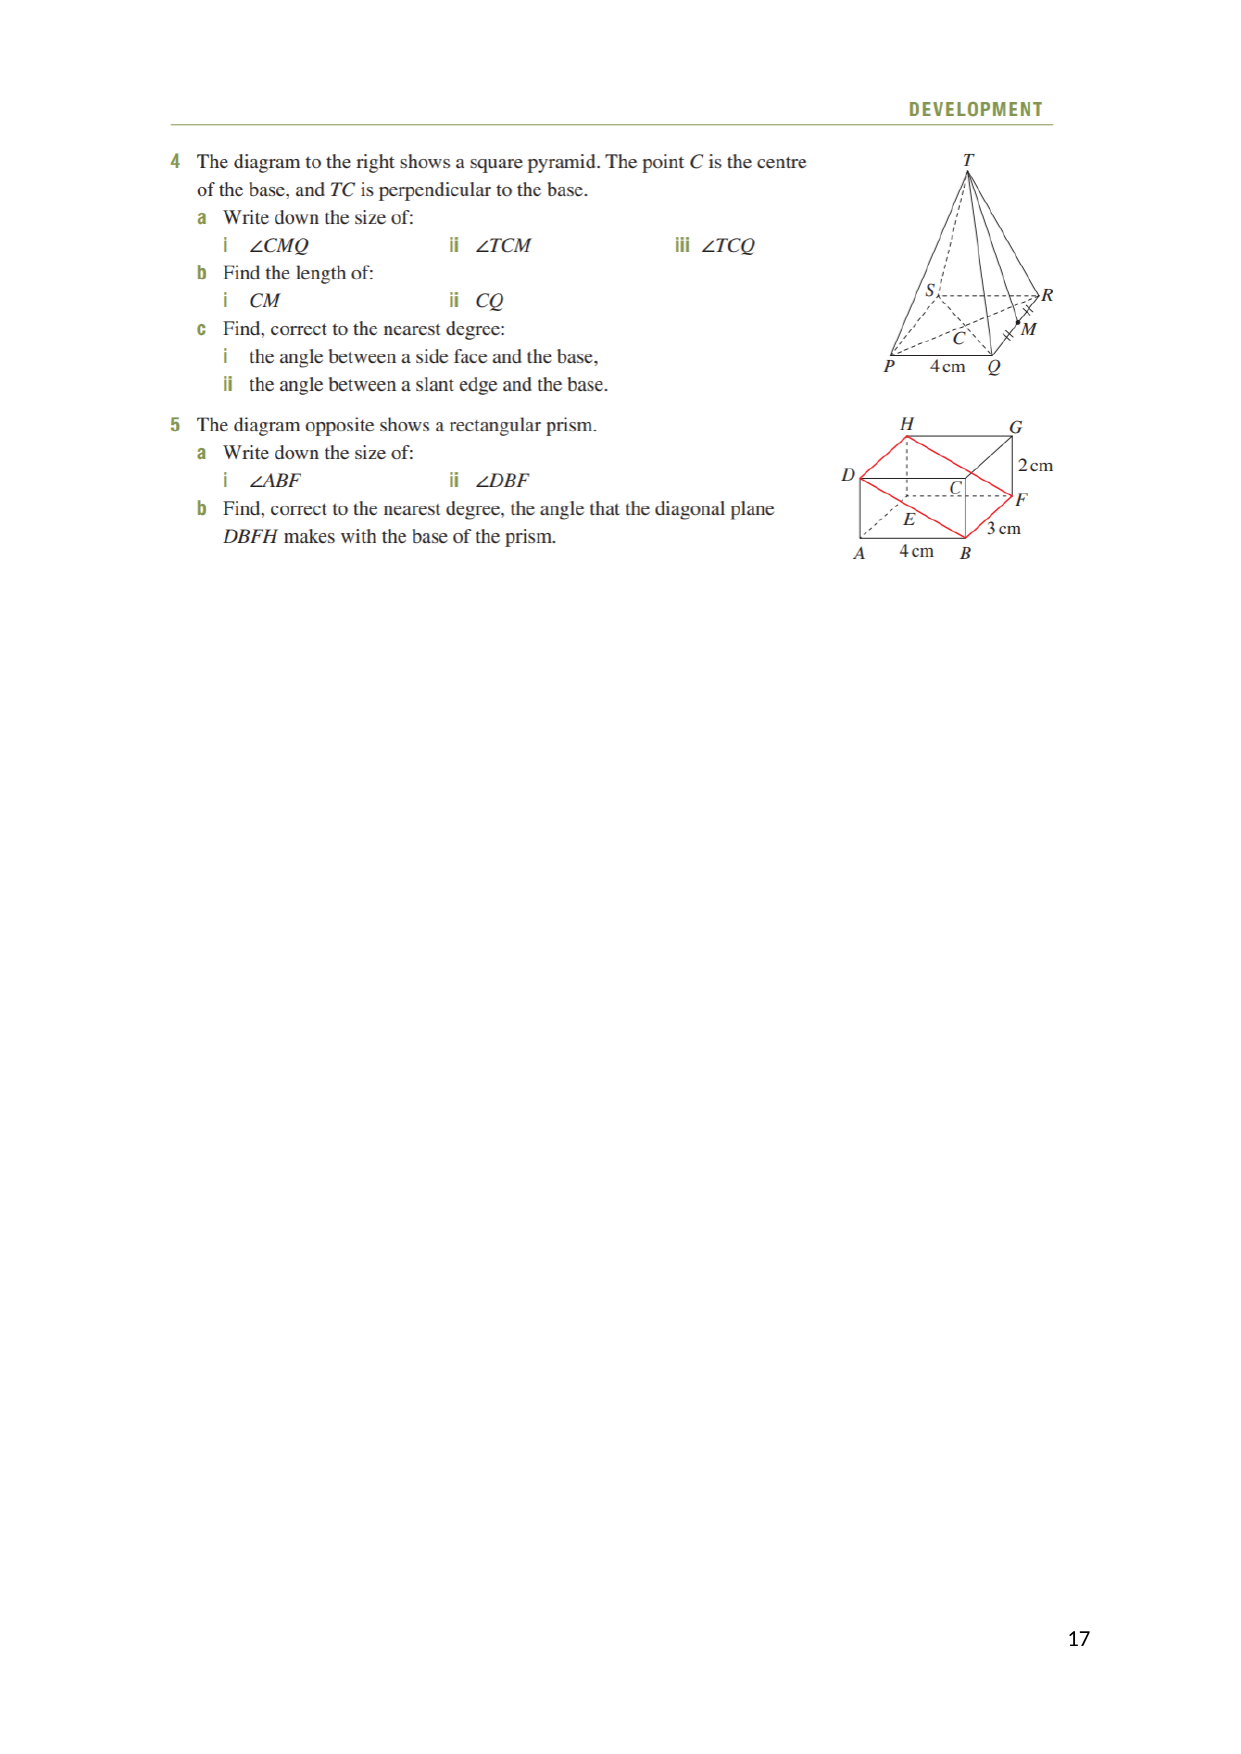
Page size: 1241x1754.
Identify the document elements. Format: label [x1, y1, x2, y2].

picture [150, 88, 1091, 570]
